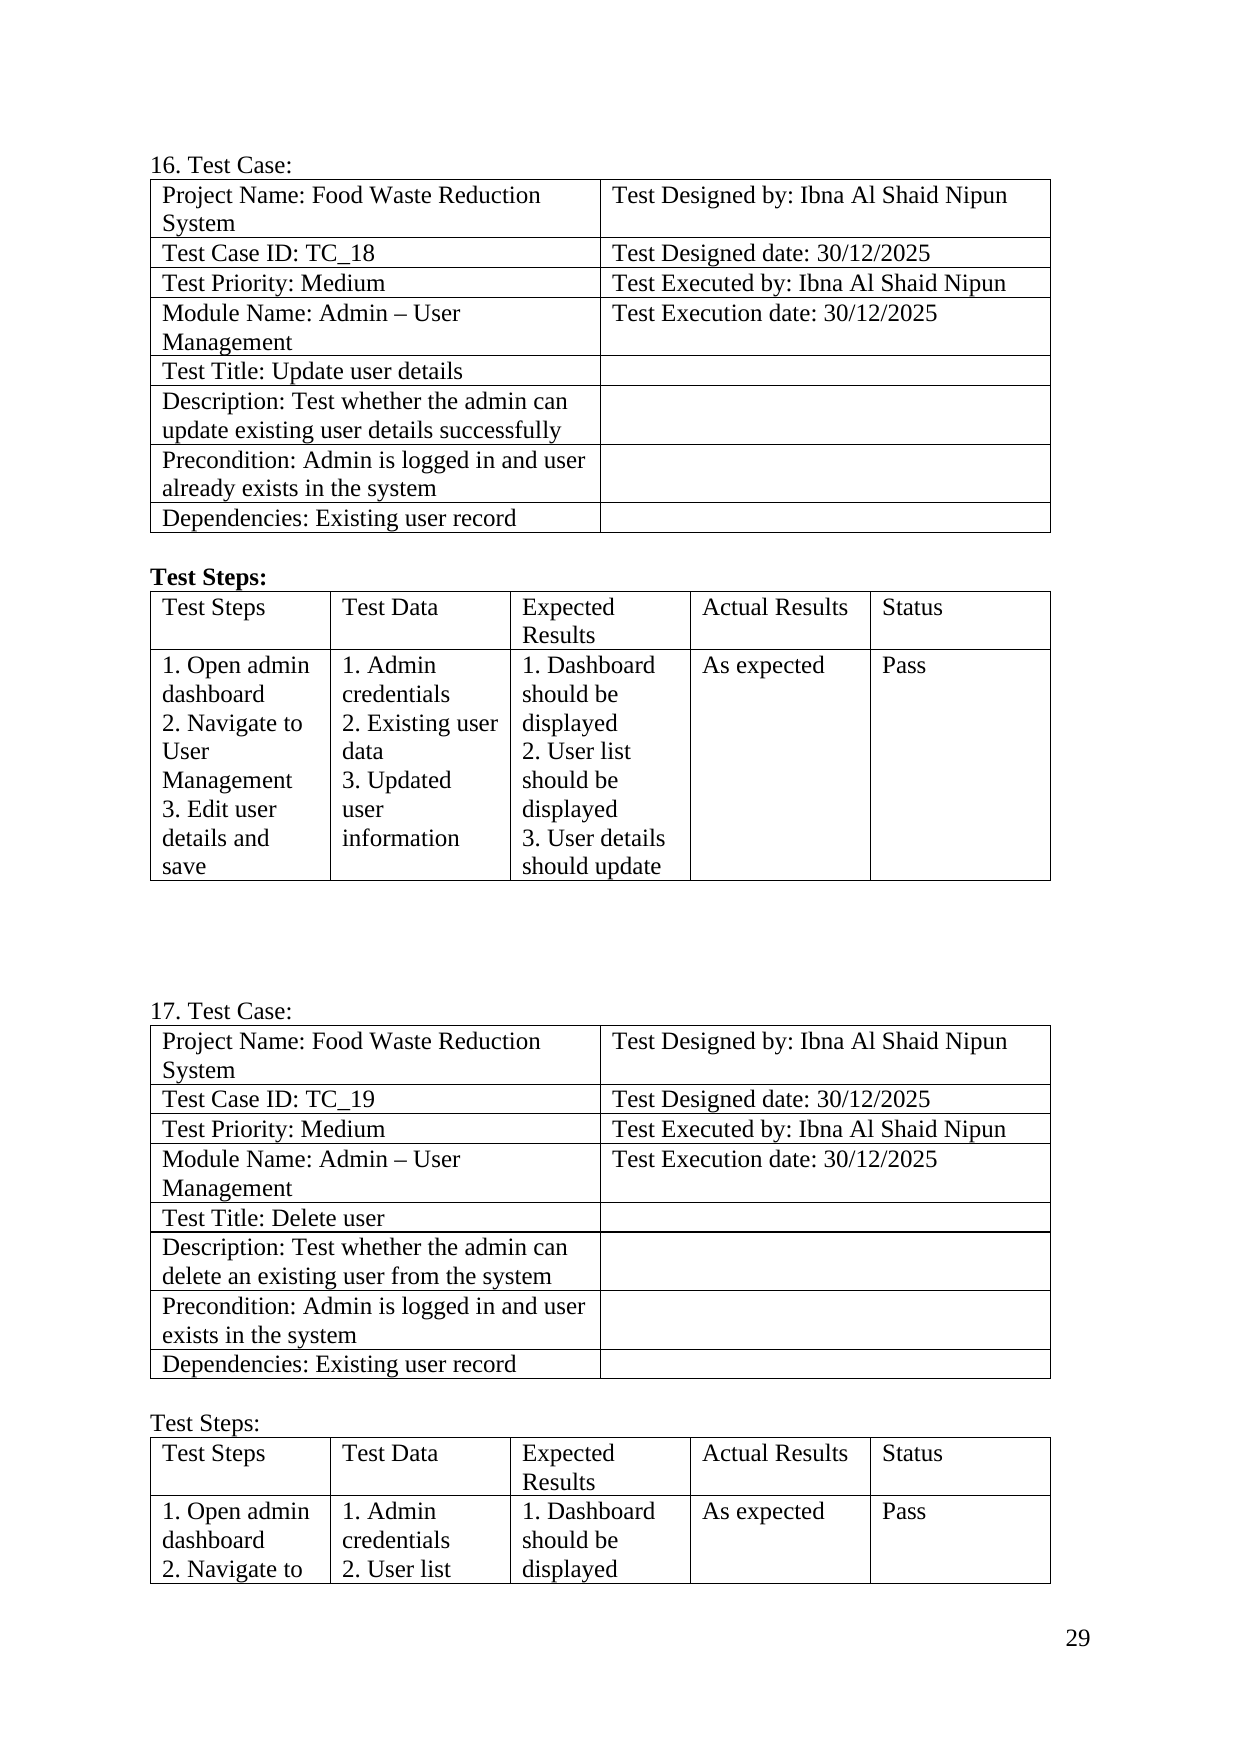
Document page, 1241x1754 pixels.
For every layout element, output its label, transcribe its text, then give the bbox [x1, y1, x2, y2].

table_cell Dependencies: Existing user record [151, 503, 600, 532]
table_header Test Designed by: Ibna Al Shaid Nipun [601, 180, 1050, 237]
table_header Test Data [331, 1438, 510, 1495]
table_header Status [871, 1438, 1050, 1495]
text Test Steps: [150, 1379, 1090, 1437]
text 16. Test Case: [150, 150, 1090, 179]
text 17. Test Case: [150, 996, 1090, 1025]
table_cell Precondition: Admin is logged in and user exists in the system [151, 1291, 600, 1348]
table_cell Test Case ID: TC_19 [151, 1085, 600, 1113]
table_cell Test Designed date: 30/12/2025 [601, 238, 1050, 267]
table_cell [601, 356, 1050, 385]
table_header Expected Results [511, 592, 690, 649]
table_header Test Steps [151, 592, 330, 649]
table_cell As expected [691, 1496, 870, 1583]
table_header Actual Results [691, 1438, 870, 1495]
table_header Test Steps [151, 1438, 330, 1495]
table_header Expected Results [511, 1438, 690, 1495]
table_cell Test Executed by: Ibna Al Shaid Nipun [601, 1114, 1050, 1143]
table_header Project Name: Food Waste Reduction System [151, 1026, 600, 1083]
table_cell Description: Test whether the admin can update existing user details successfully [151, 386, 600, 444]
table_header Status [871, 592, 1050, 649]
table_cell [601, 386, 1050, 444]
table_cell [151, 1496, 330, 1583]
table_header Project Name: Food Waste Reduction System [151, 180, 600, 237]
table_cell As expected [691, 650, 870, 880]
table_cell [601, 445, 1050, 502]
table_cell Test Title: Delete user [151, 1203, 600, 1231]
table_cell [601, 1291, 1050, 1348]
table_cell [331, 1496, 510, 1583]
table_cell Module Name: Admin – User Management [151, 298, 600, 355]
table_cell [601, 1203, 1050, 1231]
table_cell [601, 1233, 1050, 1290]
table_cell Precondition: Admin is logged in and user already exists in the system [151, 445, 600, 502]
table_cell Description: Test whether the admin can delete an existing user from the system [151, 1233, 600, 1290]
table_header Test Data [331, 592, 510, 649]
text Test Steps: [150, 533, 1090, 591]
table_cell [601, 1350, 1050, 1378]
table_cell 1. Open admin dashboard 2. Navigate to User Management 3. Edit user details and save [151, 650, 330, 880]
table_cell Test Executed by: Ibna Al Shaid Nipun [601, 268, 1050, 297]
table_cell Dependencies: Existing user record [151, 1350, 600, 1378]
table_cell Pass [871, 1496, 1050, 1583]
table_header Actual Results [691, 592, 870, 649]
table_cell 1. Dashboard should be displayed 2. User list should be displayed 3. User details should update [511, 650, 690, 880]
table_cell Test Title: Update user details [151, 356, 600, 385]
table_cell Test Case ID: TC_18 [151, 238, 600, 267]
table_cell Test Priority: Medium [151, 268, 600, 297]
table_cell 1. Admin credentials 2. Existing user data 3. Updated user information [331, 650, 510, 880]
table_cell Test Execution date: 30/12/2025 [601, 1144, 1050, 1202]
table_cell Test Execution date: 30/12/2025 [601, 298, 1050, 355]
table_cell Test Priority: Medium [151, 1114, 600, 1143]
table_cell Module Name: Admin – User Management [151, 1144, 600, 1202]
table_cell Pass [871, 650, 1050, 880]
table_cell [511, 1496, 690, 1583]
table_cell [601, 503, 1050, 532]
table_header Test Designed by: Ibna Al Shaid Nipun [601, 1026, 1050, 1083]
table_cell Test Designed date: 30/12/2025 [601, 1085, 1050, 1113]
